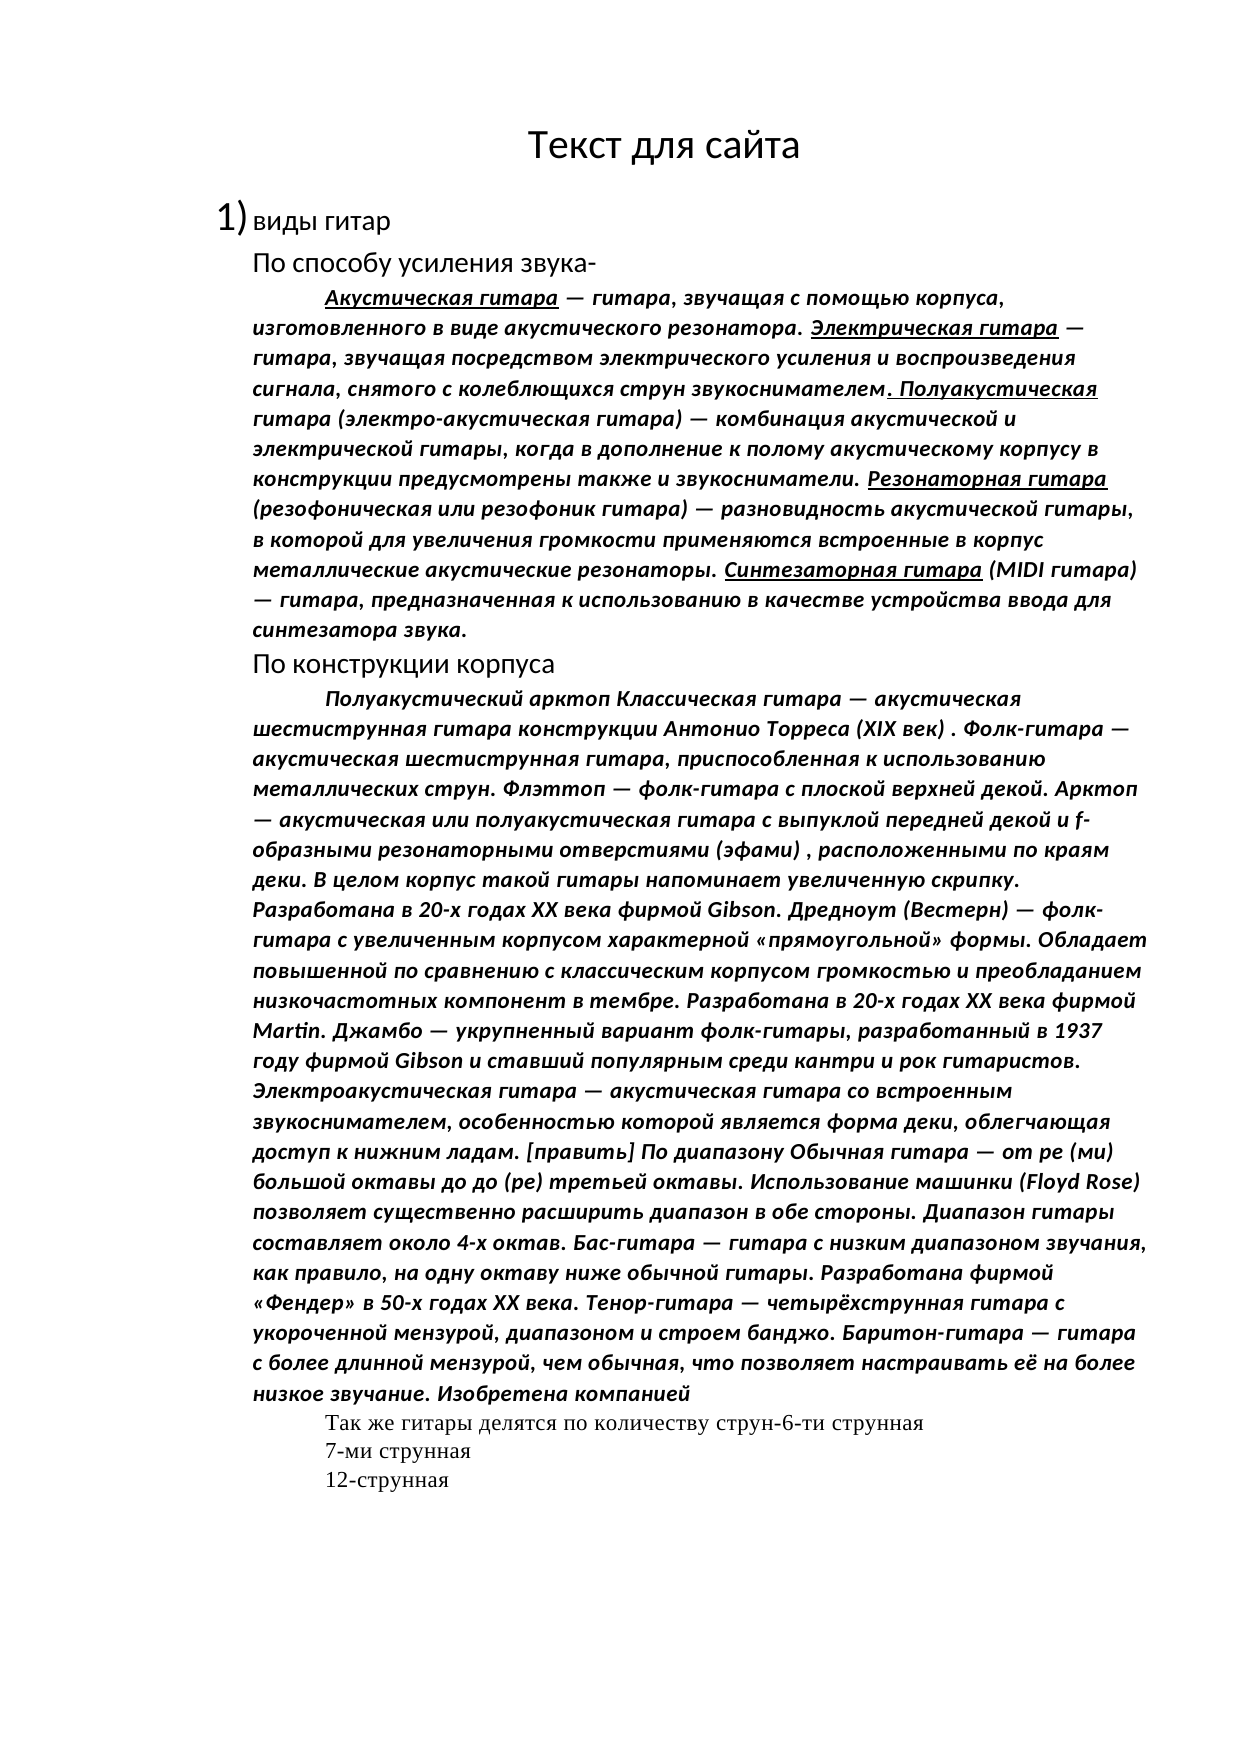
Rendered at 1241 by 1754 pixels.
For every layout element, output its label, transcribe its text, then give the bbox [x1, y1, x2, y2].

list 12-струнная [252, 1466, 1152, 1492]
list Полуакустический арктоп Классическая гитара — акустическая шестиструнная гитара конструкции Антонио Торреса (XIX век) . Фолк-гитара — акустическая шестиструнная гитара, приспособленная к использованию металлических струн. Флэттоп — фолк-гитара с плоской верхней декой. Арктоп — акустическая или полуакустическая гитара с выпуклой передней декой и f-образными резонаторными отверстиями (эфами) , расположенными по краям деки. В целом корпус такой гитары напоминает увеличенную скрипку. Разработана в 20-х годах XX века фирмой Gibson. Дредноут (Вестерн) — фолк-гитара с увеличенным корпусом характерной «прямоугольной» формы. Обладает повышенной по сравнению с классическим корпусом громкостью и преобладанием низкочастотных компонент в тембре. Разработана в 20-х годах XX века фирмой Martin. Джамбо — укрупненный вариант фолк-гитары, разработанный в 1937 году фирмой Gibson и ставший популярным среди кантри и рок гитаристов. Электроакустическая гитара — акустическая гитара со встроенным звукоснимателем, особенностью которой является форма деки, облегчающая доступ к нижним ладам. [править] По диапазону Обычная гитара — от ре (ми) большой октавы до до (ре) третьей октавы. Использование машинки (Floyd Rose) позволяет существенно расширить диапазон в обе стороны. Диапазон гитары составляет около 4-х октав. Бас-гитара — гитара с низким диапазоном звучания, как правило, на одну октаву ниже обычной гитары. Разработана фирмой «Фендер» в 50-х годах XX века. Тенор-гитара — четырёхструнная гитара с укороченной мензурой, диапазоном и строем банджо. Баритон-гитара — гитара с более длинной мензурой, чем обычная, что позволяет настраивать её на более низкое звучание. Изобретена компанией [252, 684, 1152, 1407]
list виды гитар [215, 190, 1152, 241]
list Так же гитары делятся по количеству струн-6-ти струнная [252, 1409, 1152, 1435]
list 7-ми струнная [252, 1437, 1152, 1464]
list Акустическая гитара — гитара, звучащая с помощью корпуса, изготовленного в виде акустического резонатора. Электрическая гитара — гитара, звучащая посредством электрического усиления и воспроизведения сигнала, снятого с колеблющихся струн звукоснимателем. Полуакустическая гитара (электро-акустическая гитара) — комбинация акустической и электрической гитары, когда в дополнение к полому акустическому корпусу в конструкции предусмотрены также и звукосниматели. Резонаторная гитара (резофоническая или резофоник гитара) — разновидность акустической гитары, в которой для увеличения громкости применяются встроенные в корпус металлические акустические резонаторы. Синтезаторная гитара (MIDI гитара) — гитара, предназначенная к использованию в качестве устройства ввода для синтезатора звука. [252, 283, 1152, 643]
list По способу усиления звука- [252, 244, 1152, 280]
text Текст для сайта [177, 118, 1152, 169]
list По конструкции корпуса [252, 646, 1152, 681]
